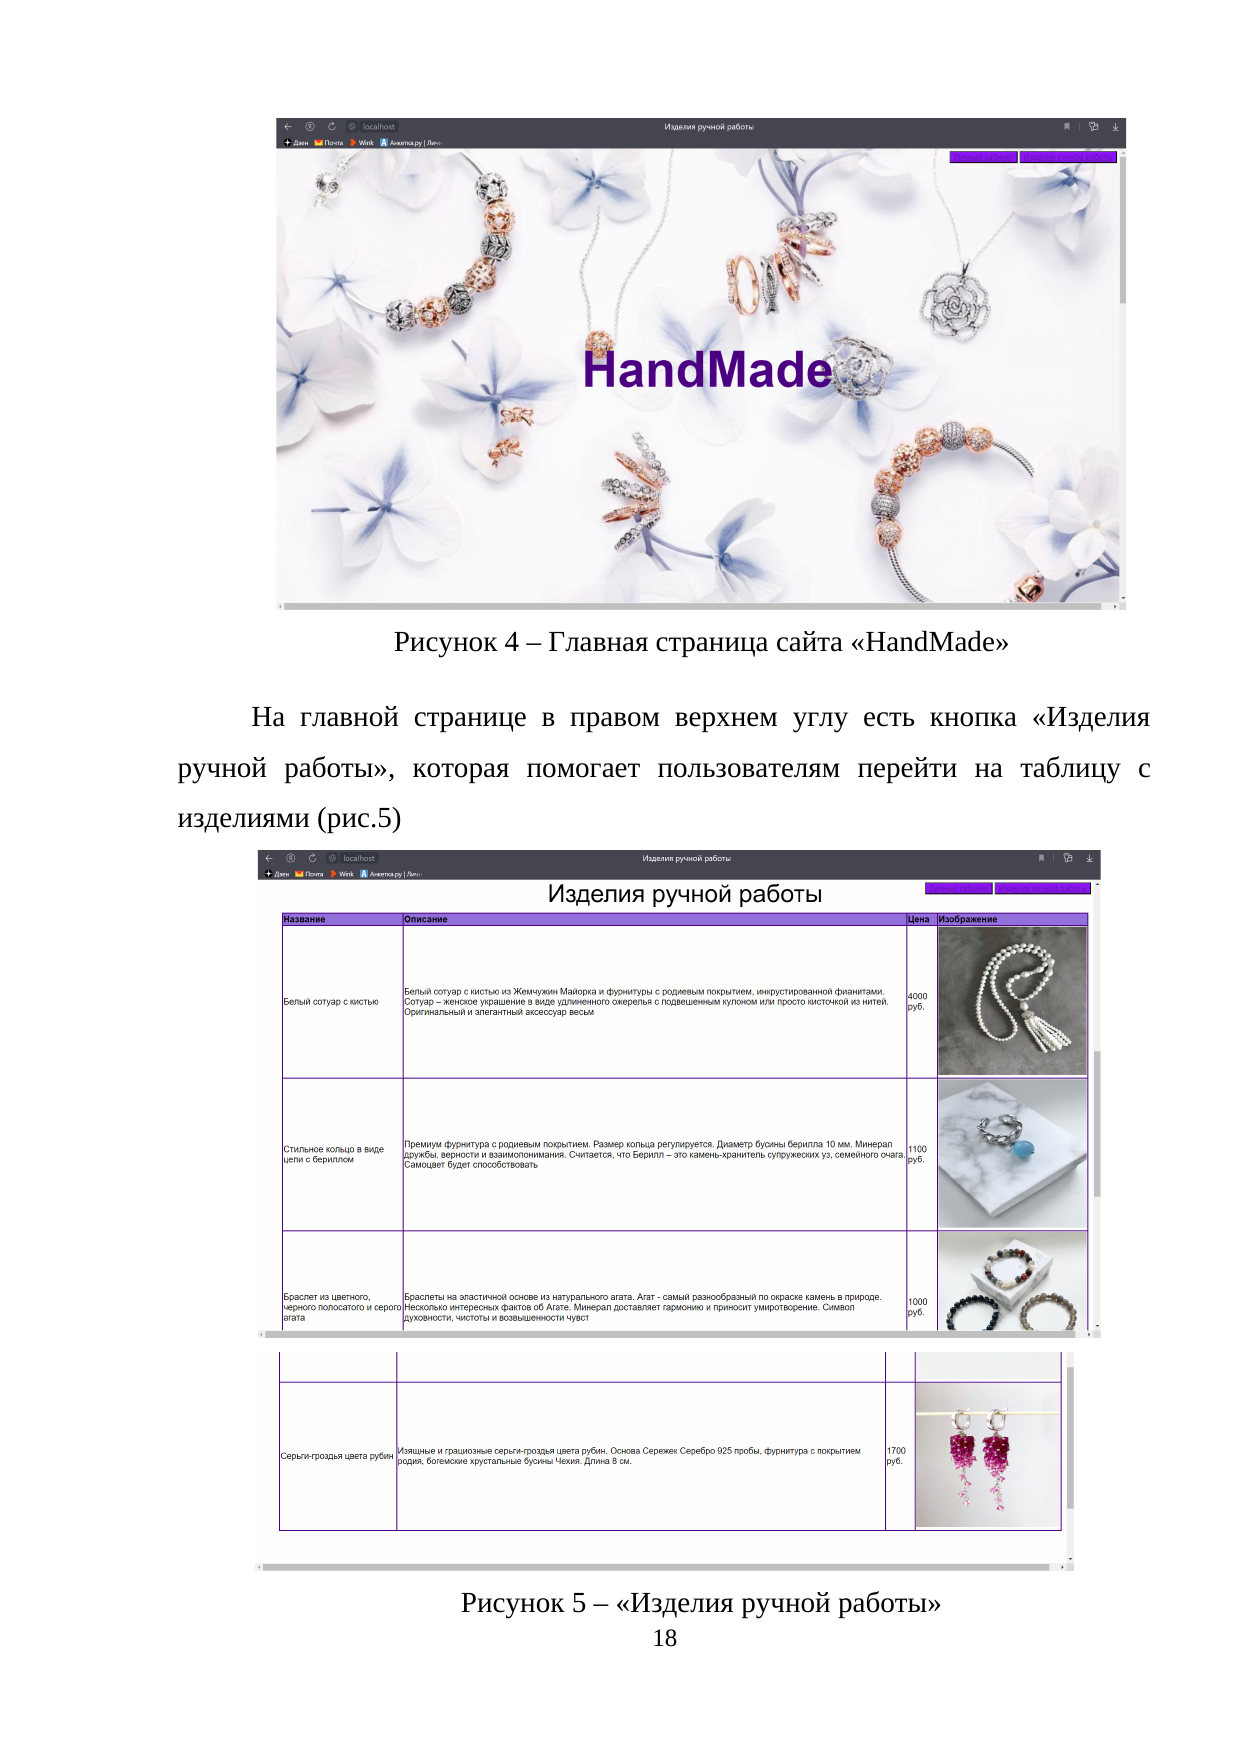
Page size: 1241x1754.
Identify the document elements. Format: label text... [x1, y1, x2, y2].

picture [276, 118, 1127, 610]
picture [255, 1352, 1074, 1571]
text Рисунок 4 – Главная страница сайта «HandMade» [177, 624, 1152, 658]
text На главной странице в правом верхнем углу есть кнопка «Изделия ручной работы», которая помогает пользователям перейти на таблицу с изделиями (рис.5) [177, 699, 1152, 834]
picture [257, 850, 1101, 1338]
text Рисунок 5 – «Изделия ручной работы» [177, 1585, 1152, 1619]
